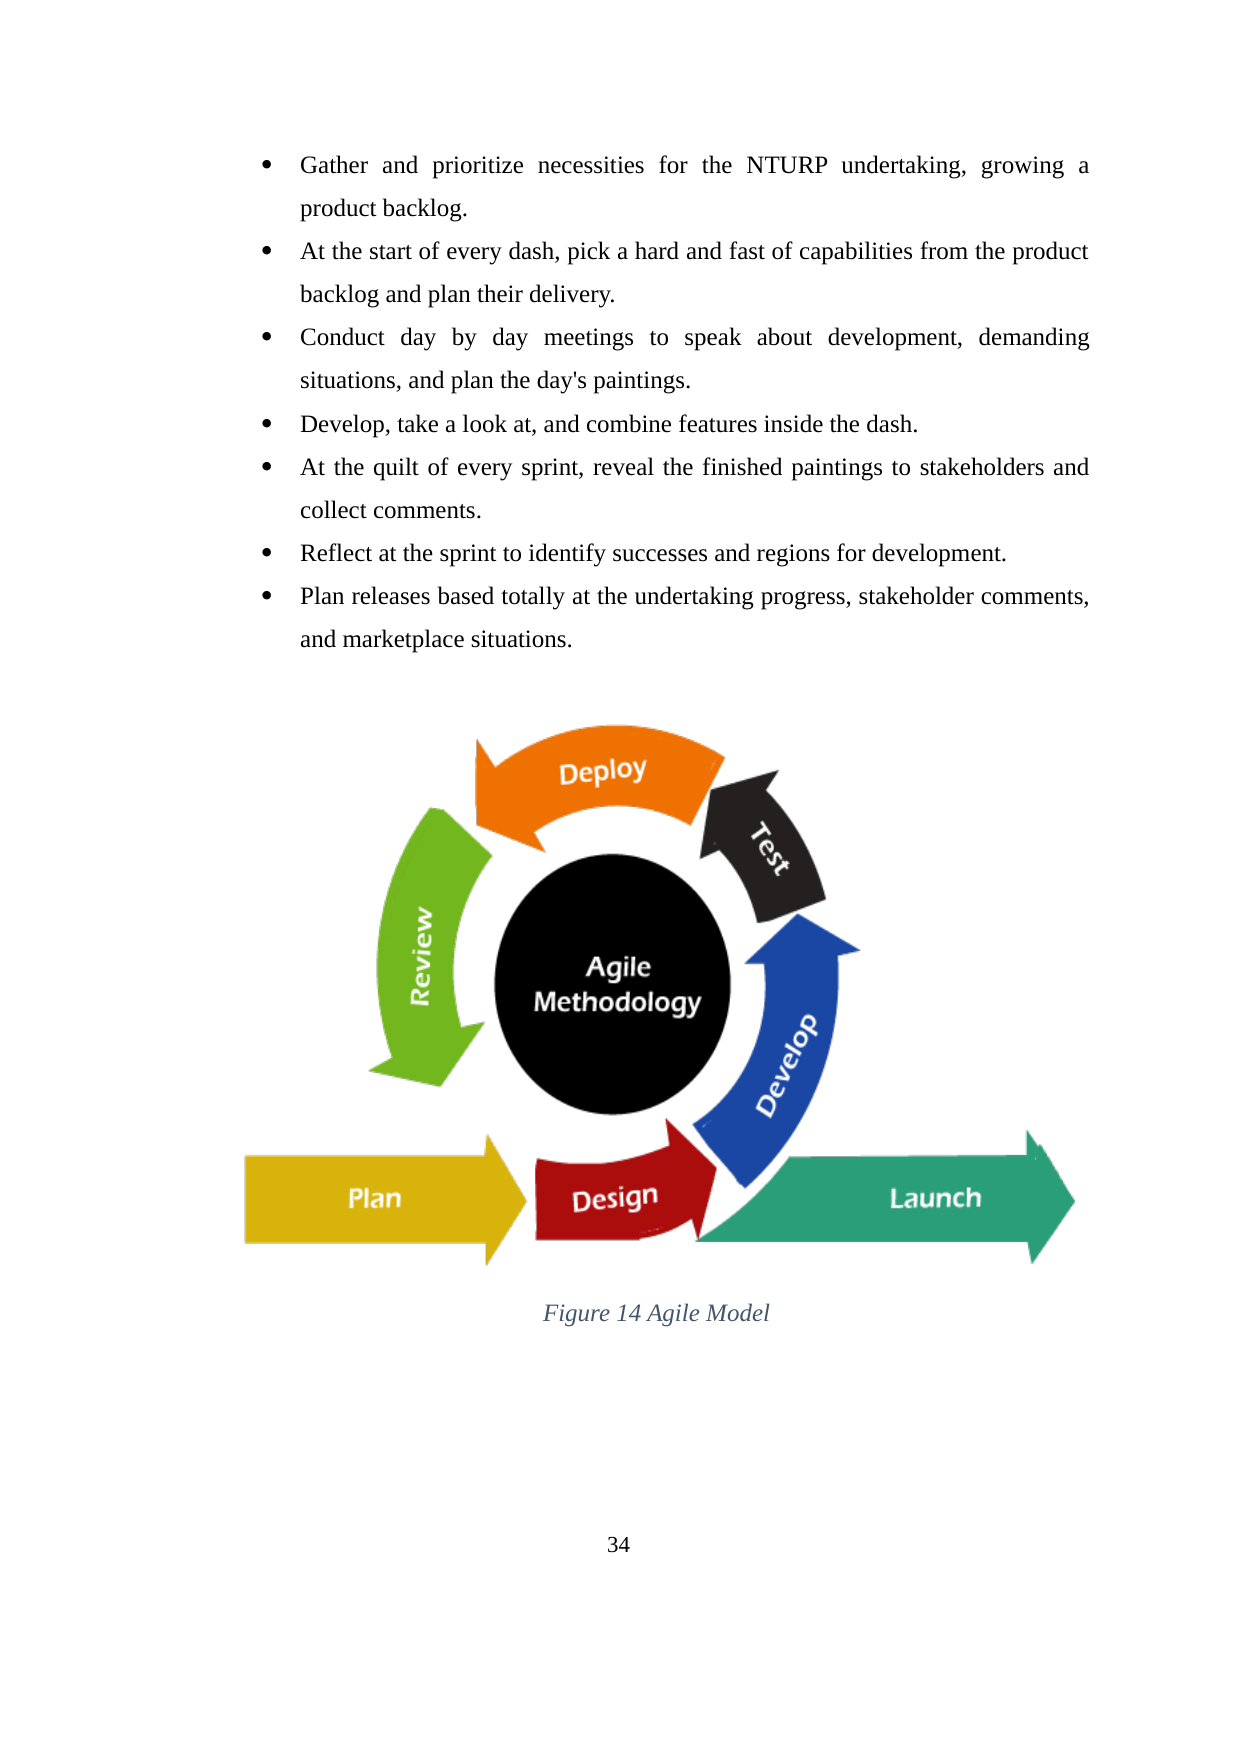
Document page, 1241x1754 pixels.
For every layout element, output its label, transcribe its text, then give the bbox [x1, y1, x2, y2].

list At the quilt of every sprint, reveal the finished paintings to stakeholders and collect comments. [262, 452, 1090, 524]
picture [225, 710, 1090, 1270]
list At the start of every dash, pick a hard and fast of capabilities from the product backlog and plan their delivery. [262, 236, 1090, 308]
list Develop, take a look at, and combine features inside the dash. [262, 409, 1090, 437]
list Conduct day by day meetings to speak about development, demanding situations, and plan the day's paintings. [262, 322, 1090, 394]
list Reflect at the sprint to identify successes and regions for development. [262, 538, 1090, 567]
list Plan releases based totally at the undertaking progress, stakeholder comments, and marketplace situations. [262, 581, 1090, 653]
list Gather and prioritize necessities for the NTURP undertaking, growing a product backlog. [262, 150, 1090, 222]
text Figure 14 Agile Model [225, 1298, 1090, 1326]
